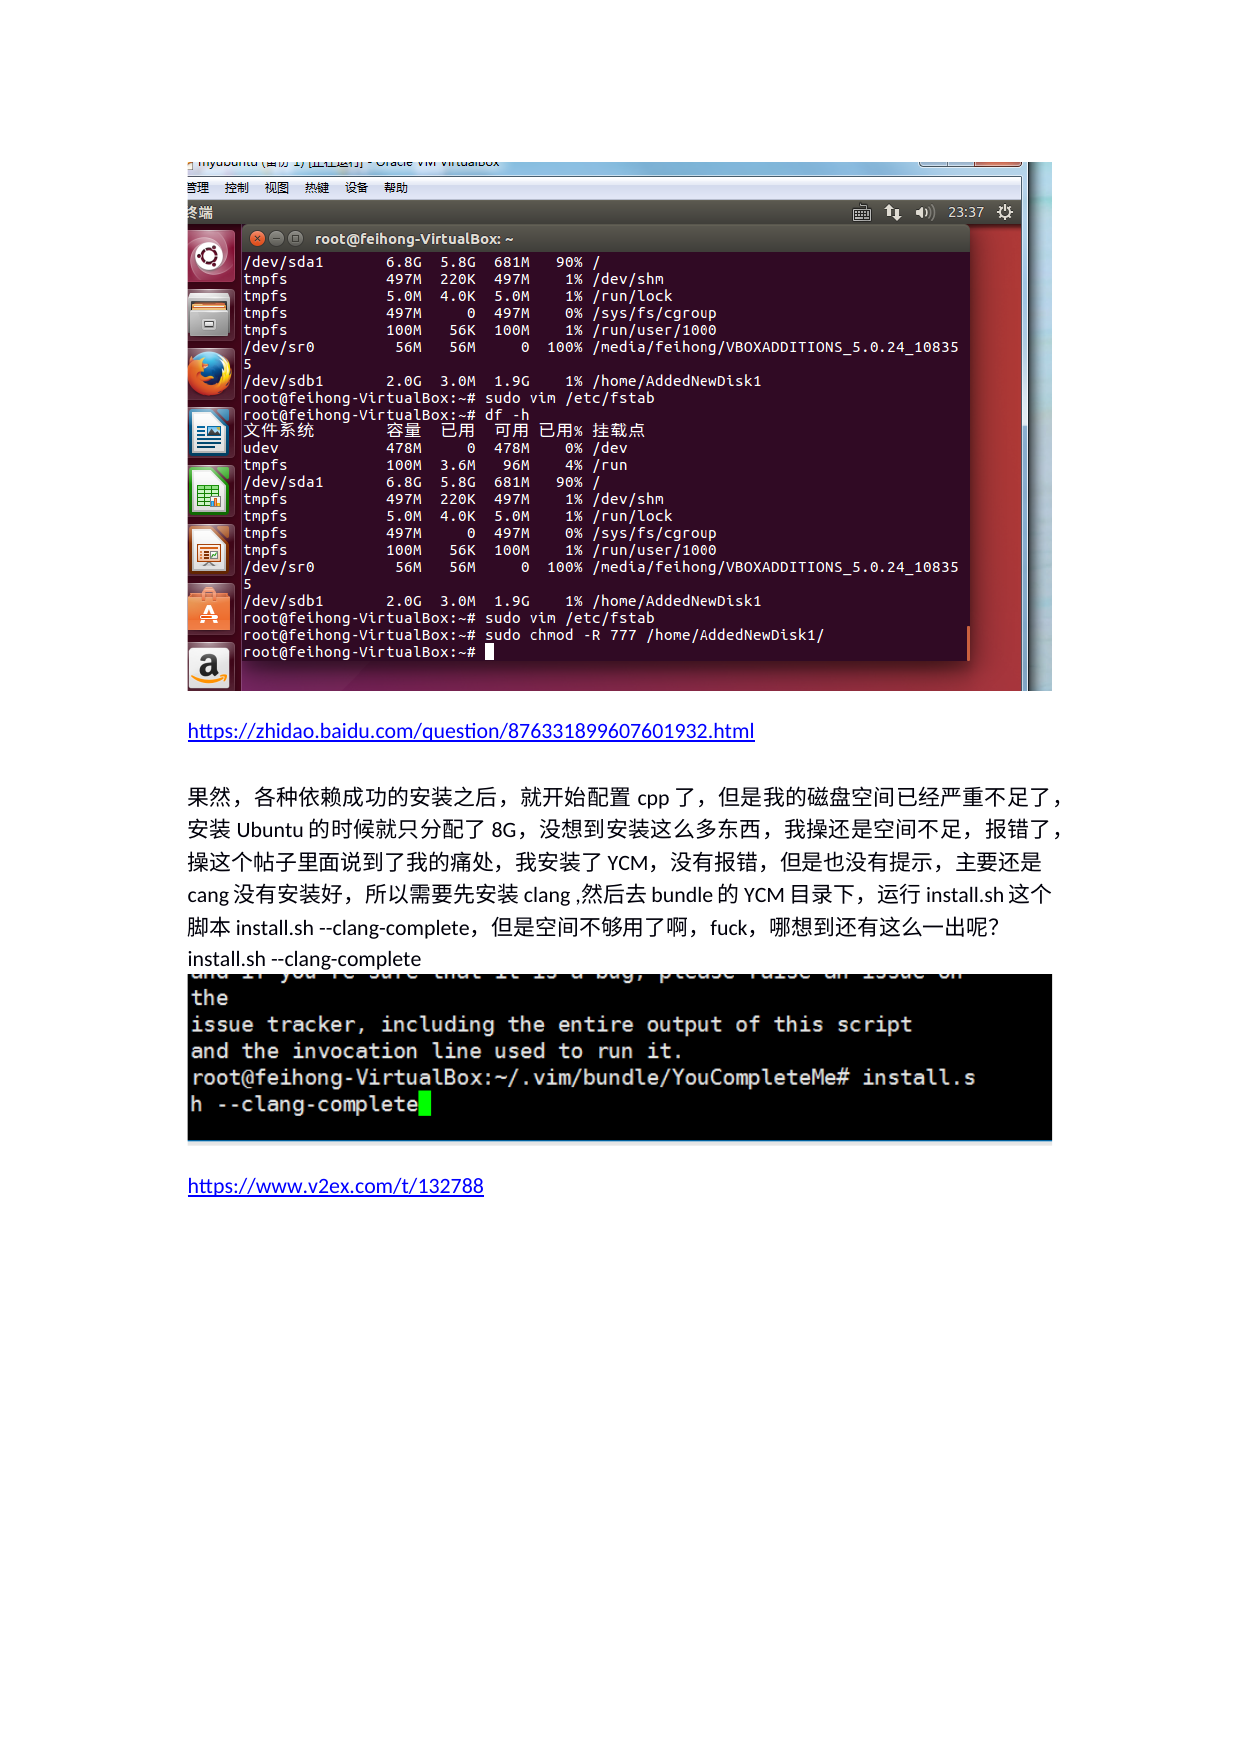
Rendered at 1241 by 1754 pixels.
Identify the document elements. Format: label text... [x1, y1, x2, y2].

text 果然，各种依赖成功的安装之后，就开始配置cpp了，但是我的磁盘空间已经严重不足了，安装Ubuntu的时候就只分配了8G，没想到安装这么多东西，我操还是空间不足，报错了，操这个帖子里面说到了我的痛处，我安装了YCM，没有报错，但是也没有提示，主要还是 [187, 779, 1053, 877]
text cang没有安装好，所以需要先安装clang ,然后去bundle的YCM目录下，运行install.sh这个脚本install.sh --clang-complete，但是空间不够用了啊，fuck，哪想到还有这么一出呢？ [187, 877, 1053, 942]
text https://www.v2ex.com/t/132788 [187, 1169, 1053, 1202]
picture [187, 974, 1053, 1146]
text https://zhidao.baidu.com/question/876331899607601932.html [187, 714, 1053, 747]
picture [187, 162, 1052, 691]
text install.sh --clang-complete [187, 942, 1053, 974]
